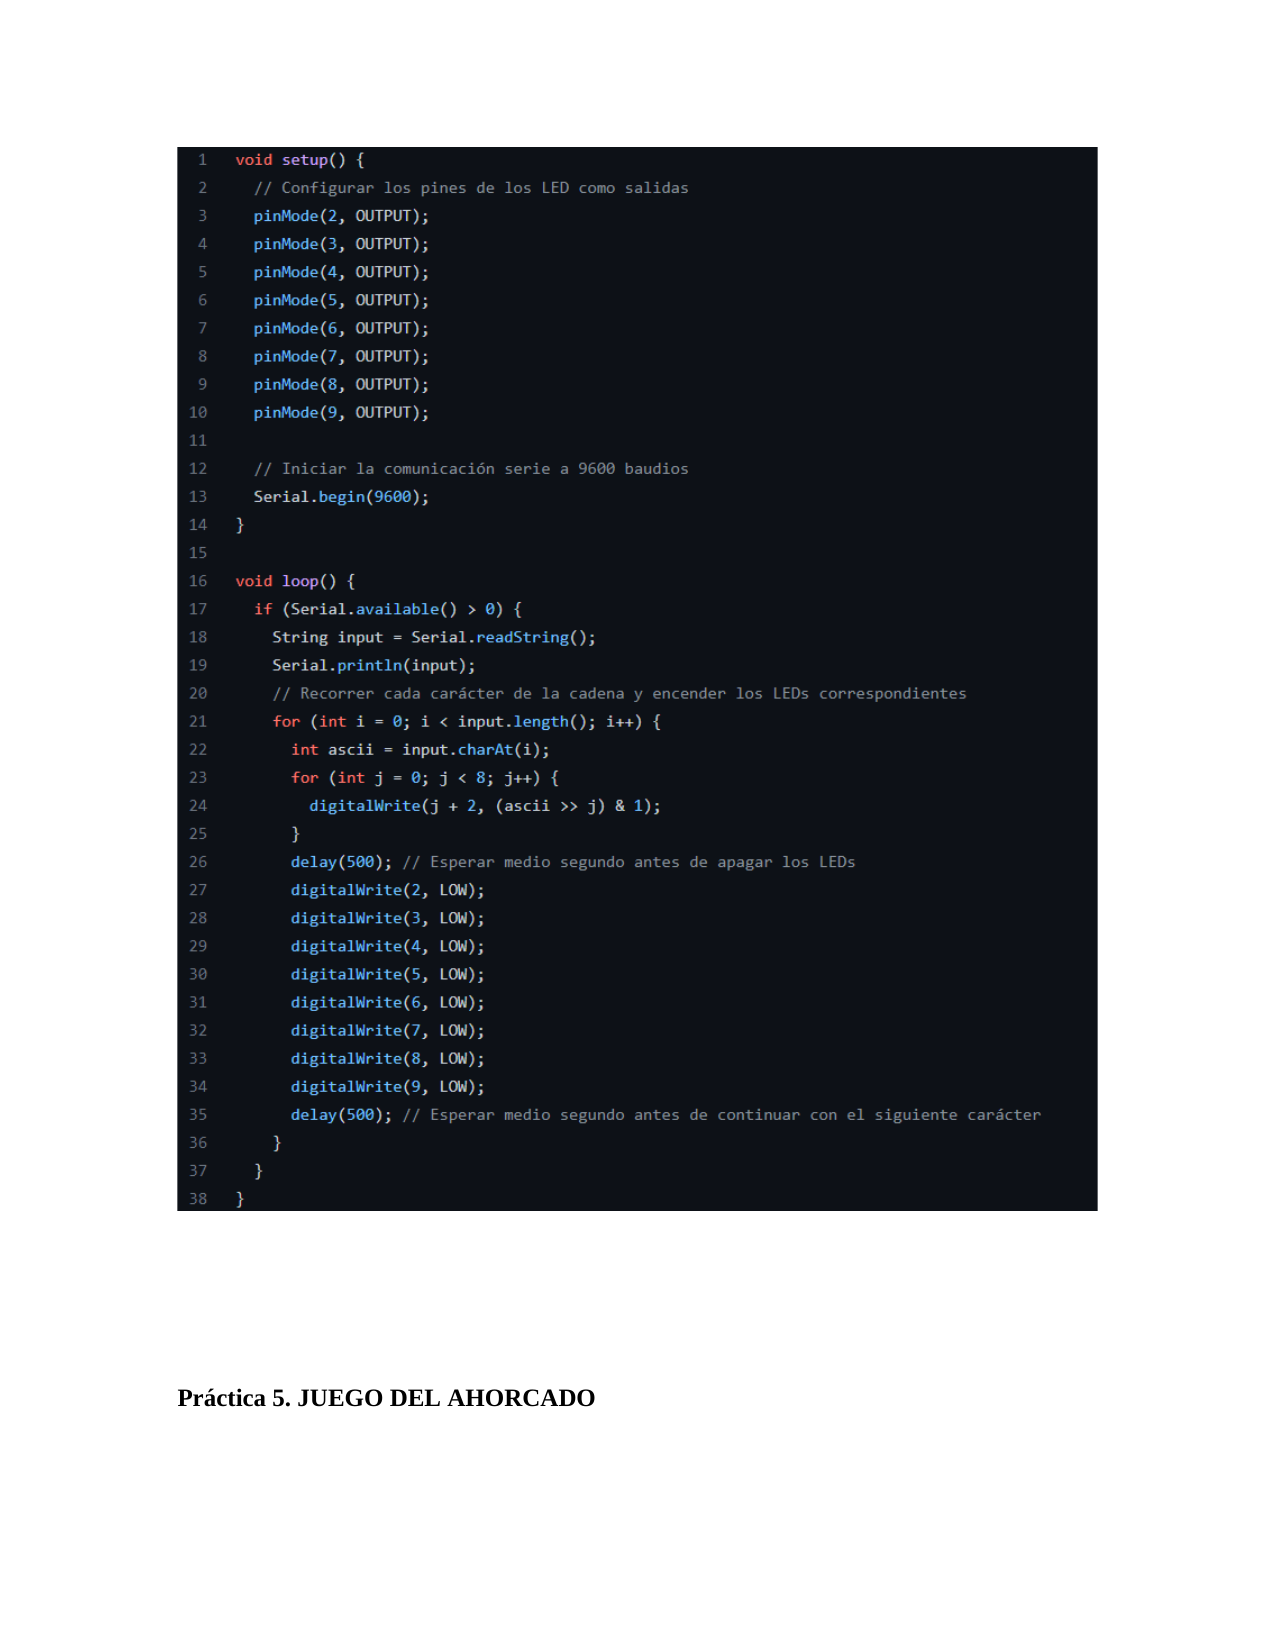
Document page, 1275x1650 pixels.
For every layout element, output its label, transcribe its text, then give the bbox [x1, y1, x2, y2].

picture [177, 147, 1098, 1211]
text Práctica 5. JUEGO DEL AHORCADO [177, 1383, 1098, 1412]
